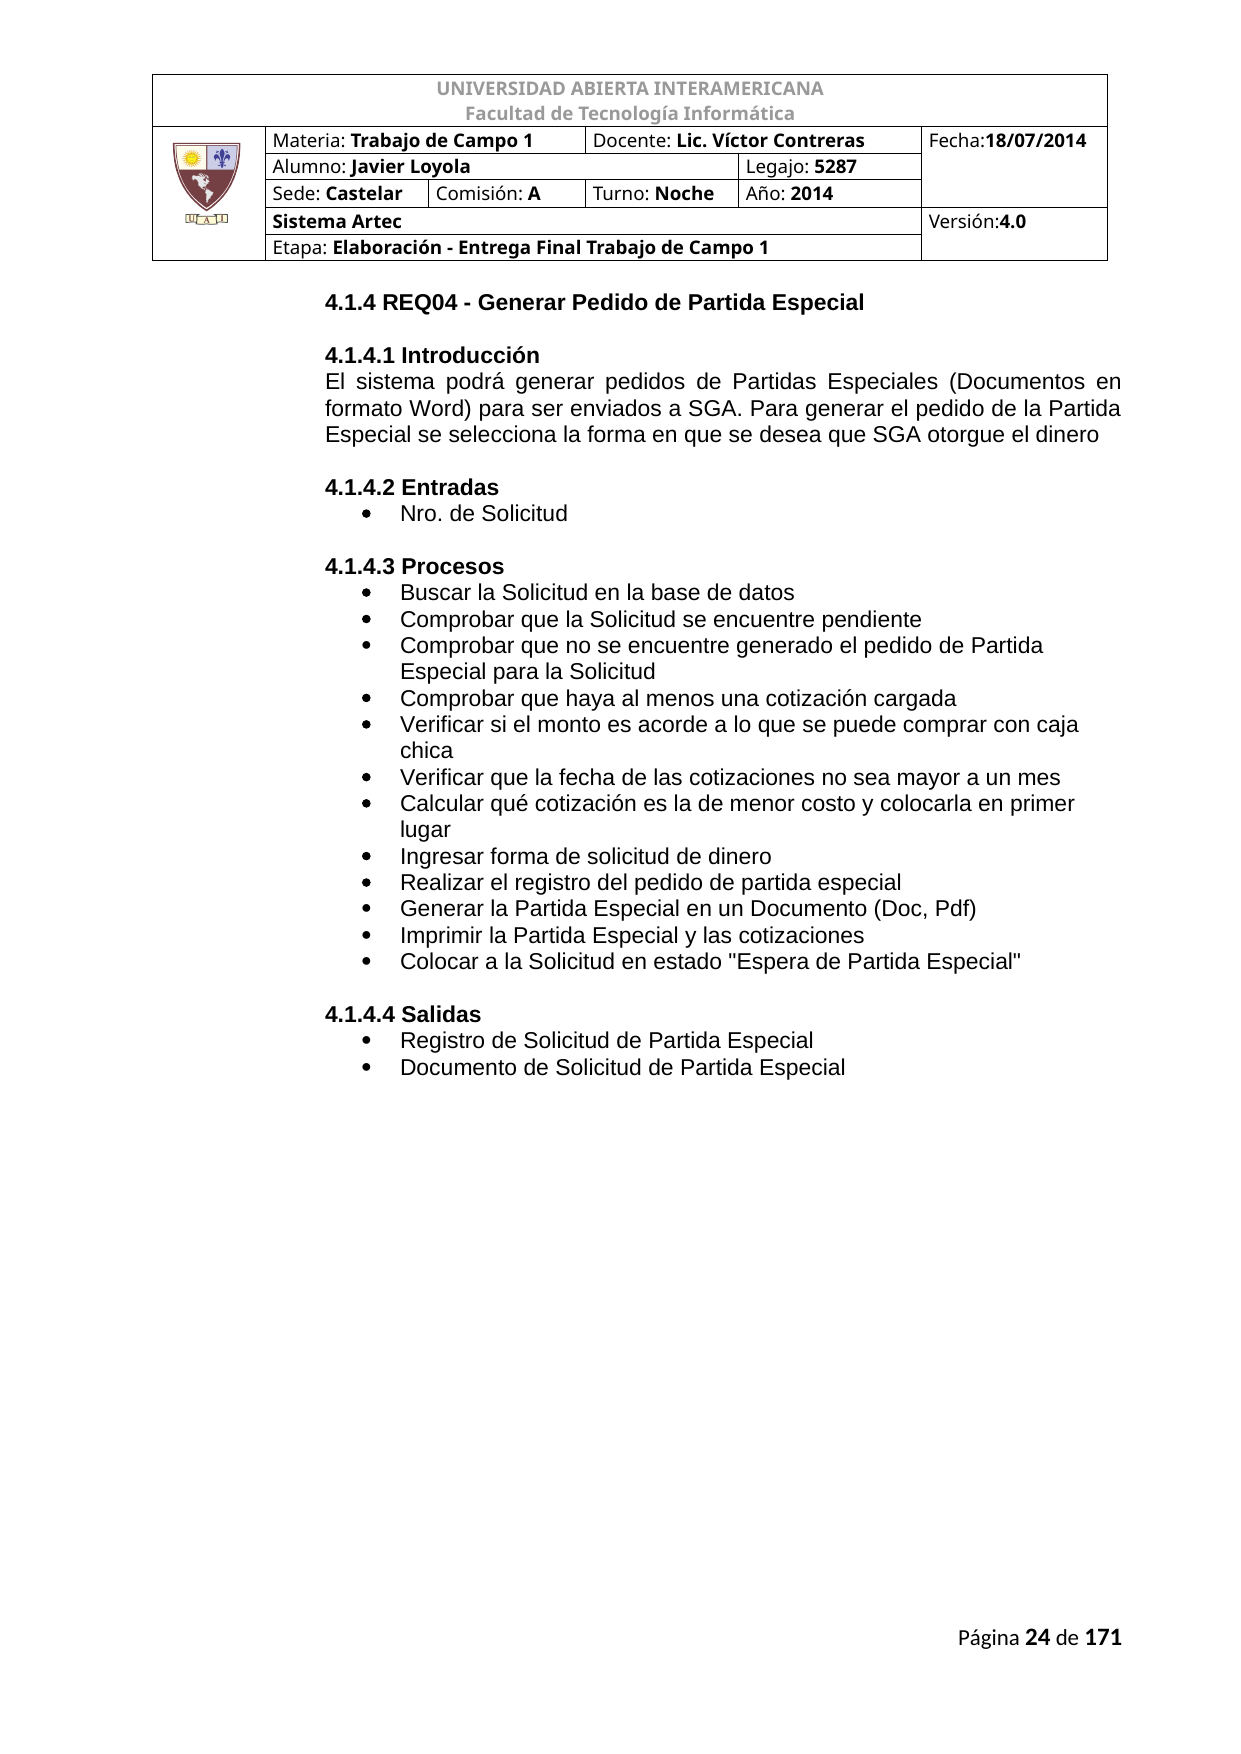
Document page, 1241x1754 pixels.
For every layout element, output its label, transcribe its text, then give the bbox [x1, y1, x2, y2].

list Verificar si el monto es acorde a lo que se puede comprar con caja chica [362, 711, 1122, 764]
text 4.1.4.3 Procesos [325, 553, 1122, 579]
list Calcular qué cotización es la de menor costo y colocarla en primer lugar [362, 790, 1122, 843]
list Registro de Solicitud de Partida Especial [362, 1027, 1122, 1053]
list Buscar la Solicitud en la base de datos [362, 579, 1122, 606]
list Documento de Solicitud de Partida Especial [362, 1053, 1122, 1080]
text El sistema podrá generar pedidos de Partidas Especiales (Documentos en formato Word) para ser enviados a SGA. Para generar el pedido de la Partida Especial se selecciona la forma en que se desea que SGA otorgue el dinero [325, 368, 1122, 447]
list Colocar a la Solicitud en estado "Espera de Partida Especial" [362, 948, 1122, 974]
picture [157, 136, 257, 228]
text 4.1.4 REQ04 - Generar Pedido de Partida Especial [325, 289, 1122, 316]
list Generar la Partida Especial en un Documento (Doc, Pdf) [362, 895, 1122, 922]
list Nro. de Solicitud [362, 500, 1122, 526]
list Ingresar forma de solicitud de dinero [362, 843, 1122, 869]
list Comprobar que la Solicitud se encuentre pendiente [362, 606, 1122, 632]
list Verificar que la fecha de las cotizaciones no sea mayor a un mes [362, 764, 1122, 790]
list Realizar el registro del pedido de partida especial [362, 869, 1122, 895]
list Comprobar que haya al menos una cotización cargada [362, 684, 1122, 711]
text 4.1.4.2 Entradas [325, 474, 1122, 500]
list Comprobar que no se encuentre generado el pedido de Partida Especial para la Solicitud [362, 632, 1122, 684]
list Imprimir la Partida Especial y las cotizaciones [362, 922, 1122, 948]
text 4.1.4.1 Introducción [325, 342, 1122, 368]
text 4.1.4.4 Salidas [325, 1001, 1122, 1027]
